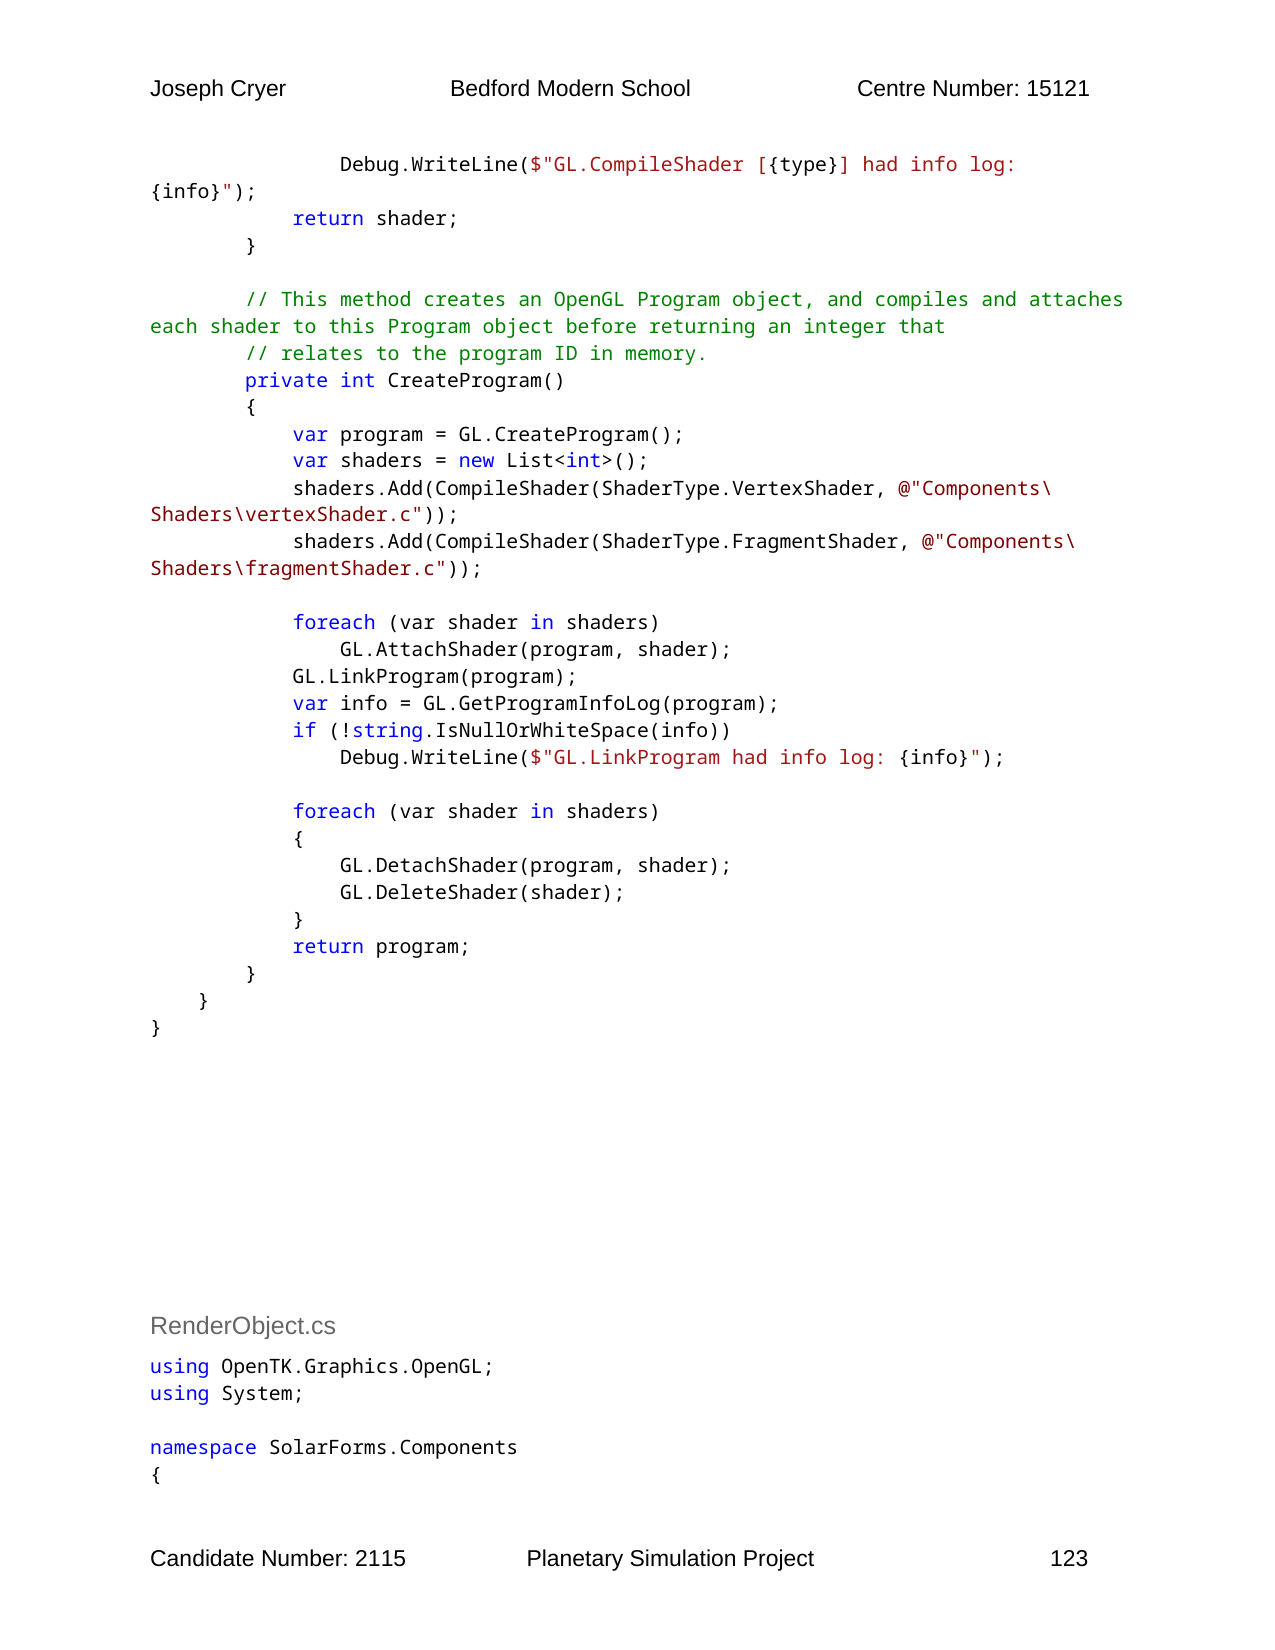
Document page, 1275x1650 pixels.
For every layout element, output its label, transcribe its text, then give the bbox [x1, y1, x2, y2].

text GL.DeleteShader(shader); [150, 878, 1125, 905]
text { [150, 1460, 1125, 1487]
text GL.AttachShader(program, shader); [150, 636, 1125, 663]
text shaders.Add(CompileShader(ShaderType.VertexShader, @"Components\Shaders\vertexShader.c")); [150, 474, 1125, 528]
text Debug.WriteLine($"GL.CompileShader [{type}] had info log: {info}"); [150, 150, 1125, 204]
text // This method creates an OpenGL Program object, and compiles and attaches each shader to this Program object before returning an integer that [150, 285, 1125, 339]
text } [150, 986, 1125, 1013]
text namespace SolarForms.Components [150, 1433, 1125, 1460]
text GL.LinkProgram(program); [150, 663, 1125, 689]
text var info = GL.GetProgramInfoLog(program); [150, 689, 1125, 717]
text } [150, 905, 1125, 932]
text var shaders = new List<int>(); [150, 447, 1125, 474]
text private int CreateProgram() [150, 366, 1125, 393]
text } [150, 231, 1125, 258]
text if (!string.IsNullOrWhiteSpace(info)) [150, 717, 1125, 743]
text { [150, 393, 1125, 420]
text foreach (var shader in shaders) [150, 609, 1125, 636]
text GL.DetachShader(program, shader); [150, 851, 1125, 878]
text // relates to the program ID in memory. [150, 339, 1125, 366]
text using System; [150, 1379, 1125, 1406]
text Debug.WriteLine($"GL.LinkProgram had info log: {info}"); [150, 743, 1125, 771]
text shaders.Add(CompileShader(ShaderType.FragmentShader, @"Components\Shaders\fragmentShader.c")); [150, 528, 1125, 582]
text { [150, 824, 1125, 851]
text return program; [150, 932, 1125, 959]
subtitle RenderObject.cs [150, 1311, 1125, 1340]
text } [150, 1013, 1125, 1040]
text using OpenTK.Graphics.OpenGL; [150, 1352, 1125, 1379]
text foreach (var shader in shaders) [150, 797, 1125, 824]
text var program = GL.CreateProgram(); [150, 420, 1125, 447]
text } [150, 959, 1125, 986]
text return shader; [150, 204, 1125, 231]
